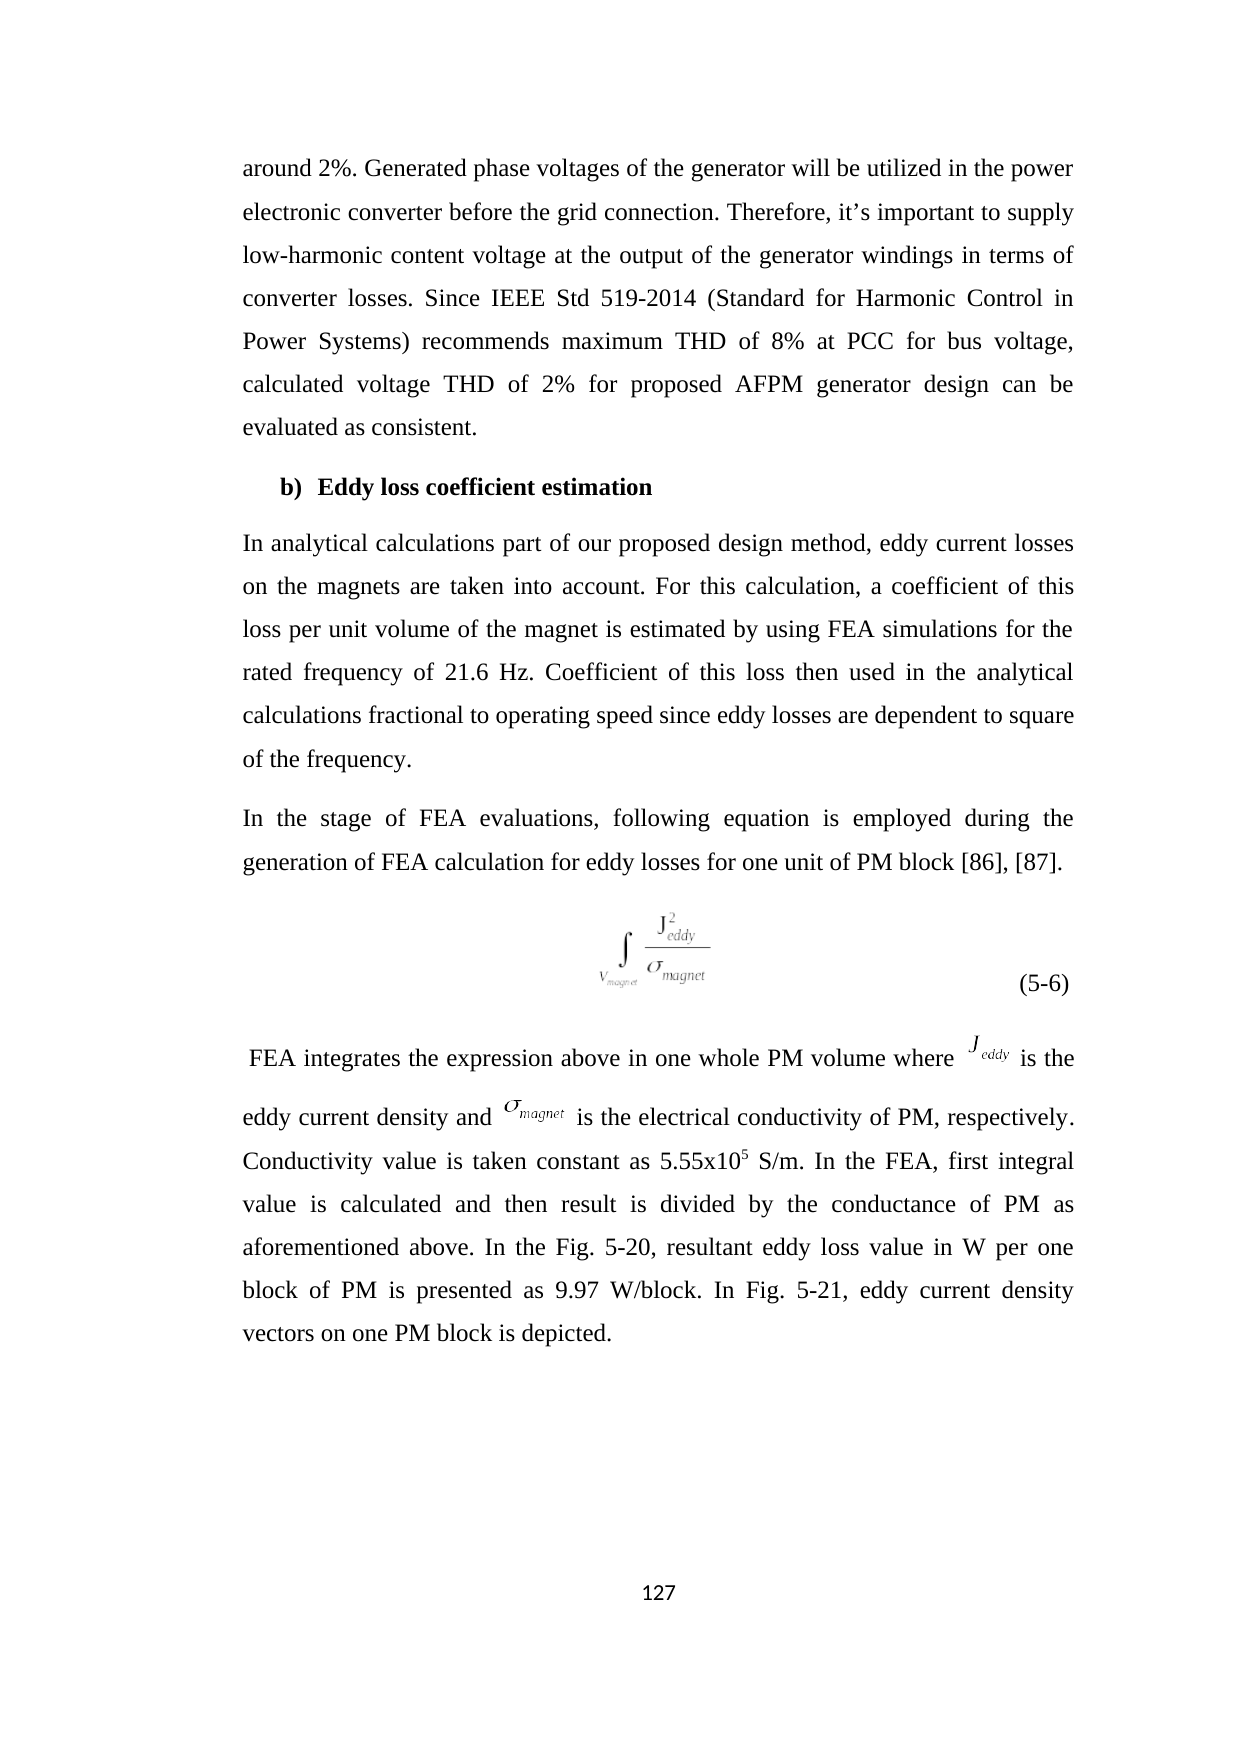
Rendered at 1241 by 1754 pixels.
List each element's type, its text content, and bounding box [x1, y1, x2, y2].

subtitle Eddy loss coefficient estimation [280, 472, 1075, 501]
text In analytical calculations part of our proposed design method, eddy current losses on the magnets are taken into account. For this calculation, a coefficient of this loss per unit volume of the magnet is estimated by using FEA simulations for the rated frequency of 21.6 Hz. Coefficient of this loss then used in the analytical calculations fractional to operating speed since eddy losses are dependent to square of the frequency. [242, 528, 1075, 772]
text In the stage of FEA evaluations, following equation is employed during the generation of FEA calculation for eddy losses for one unit of PM block [86], [87]. [242, 803, 1075, 875]
text FEA integrates the expression above in one whole PM volume where is the eddy current density and is the electrical conductivity of PM, respectively. Conductivity value is taken constant as 5.55x105 S/m. In the FEA, first integral value is calculated and then result is divided by the conductance of PM as aforementioned above. In the Fig. 5-20, resultant eddy loss value in W per one block of PM is presented as 9.97 W/block. In Fig. 5-21, eddy current density vectors on one PM block is depicted. [242, 1028, 1075, 1347]
text (5-6) [242, 906, 1075, 997]
